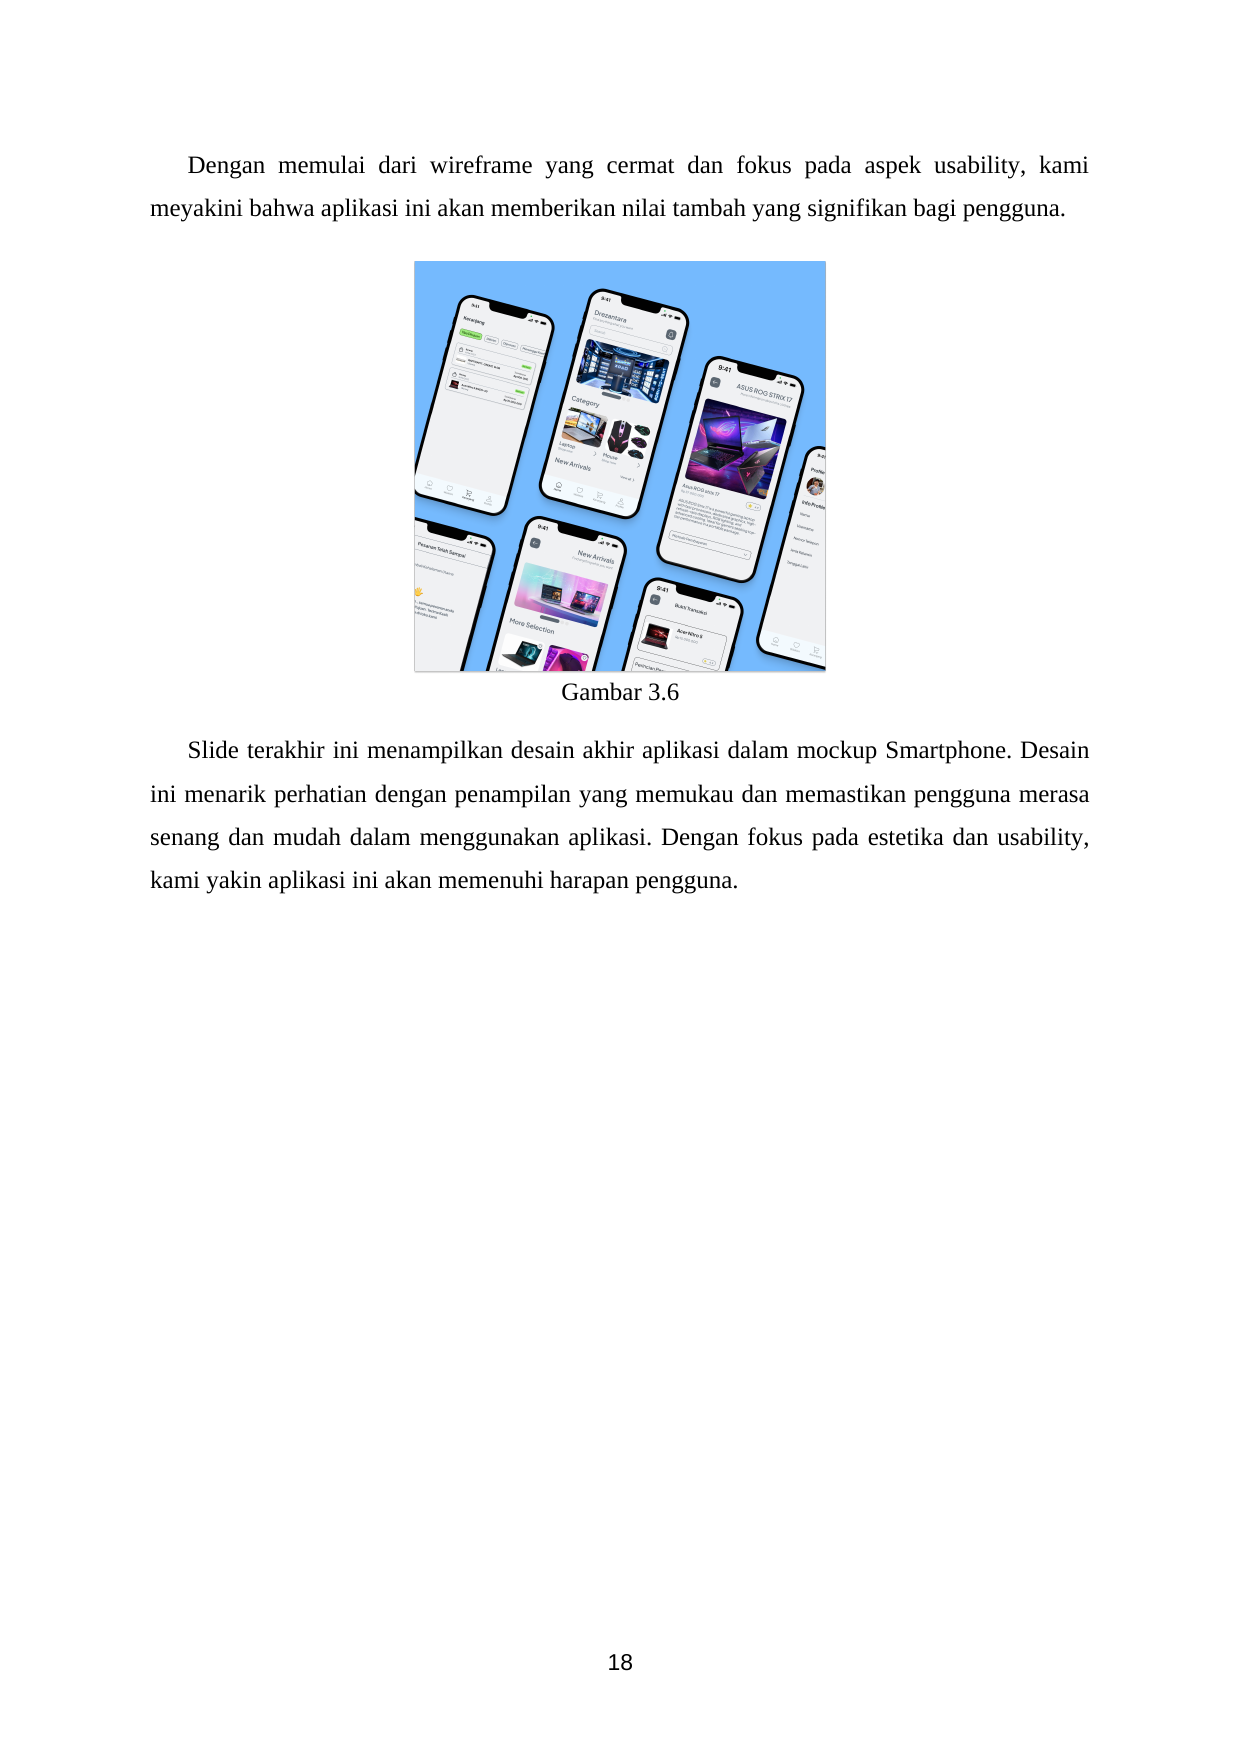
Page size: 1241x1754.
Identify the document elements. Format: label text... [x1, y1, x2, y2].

text Gambar 3.6 [150, 677, 1090, 706]
text Slide terakhir ini menampilkan desain akhir aplikasi dalam mockup Smartphone. Desain ini menarik perhatian dengan penampilan yang memukau dan memastikan pengguna merasa senang dan mudah dalam menggunakan aplikasi. Dengan fokus pada estetika dan usability, kami yakin aplikasi ini akan memenuhi harapan pengguna. [150, 736, 1090, 894]
picture [413, 261, 827, 674]
text Dengan memulai dari wireframe yang cermat dan fokus pada aspek usability, kami meyakini bahwa aplikasi ini akan memberikan nilai tambah yang signifikan bagi pengguna. [150, 150, 1090, 222]
